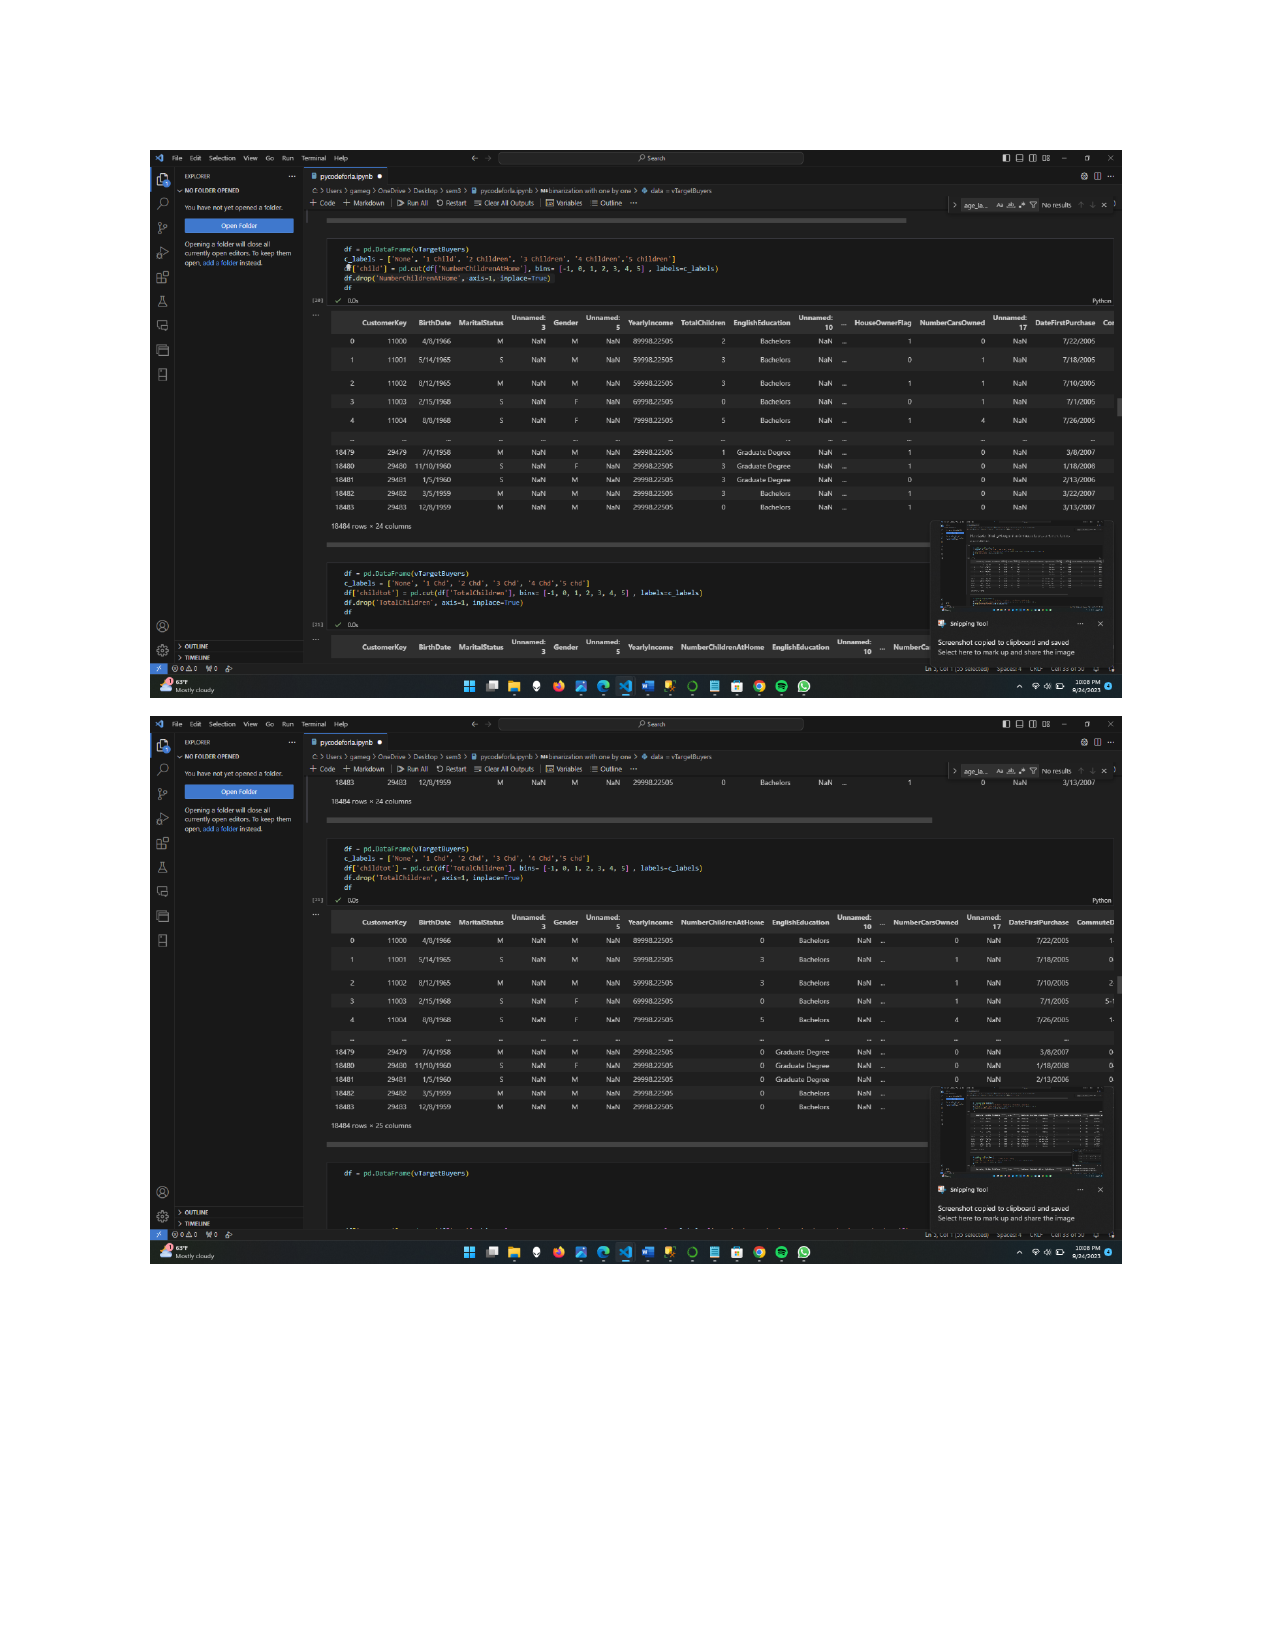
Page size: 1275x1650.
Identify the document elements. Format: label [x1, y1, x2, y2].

picture [150, 150, 1122, 698]
picture [150, 716, 1122, 1264]
